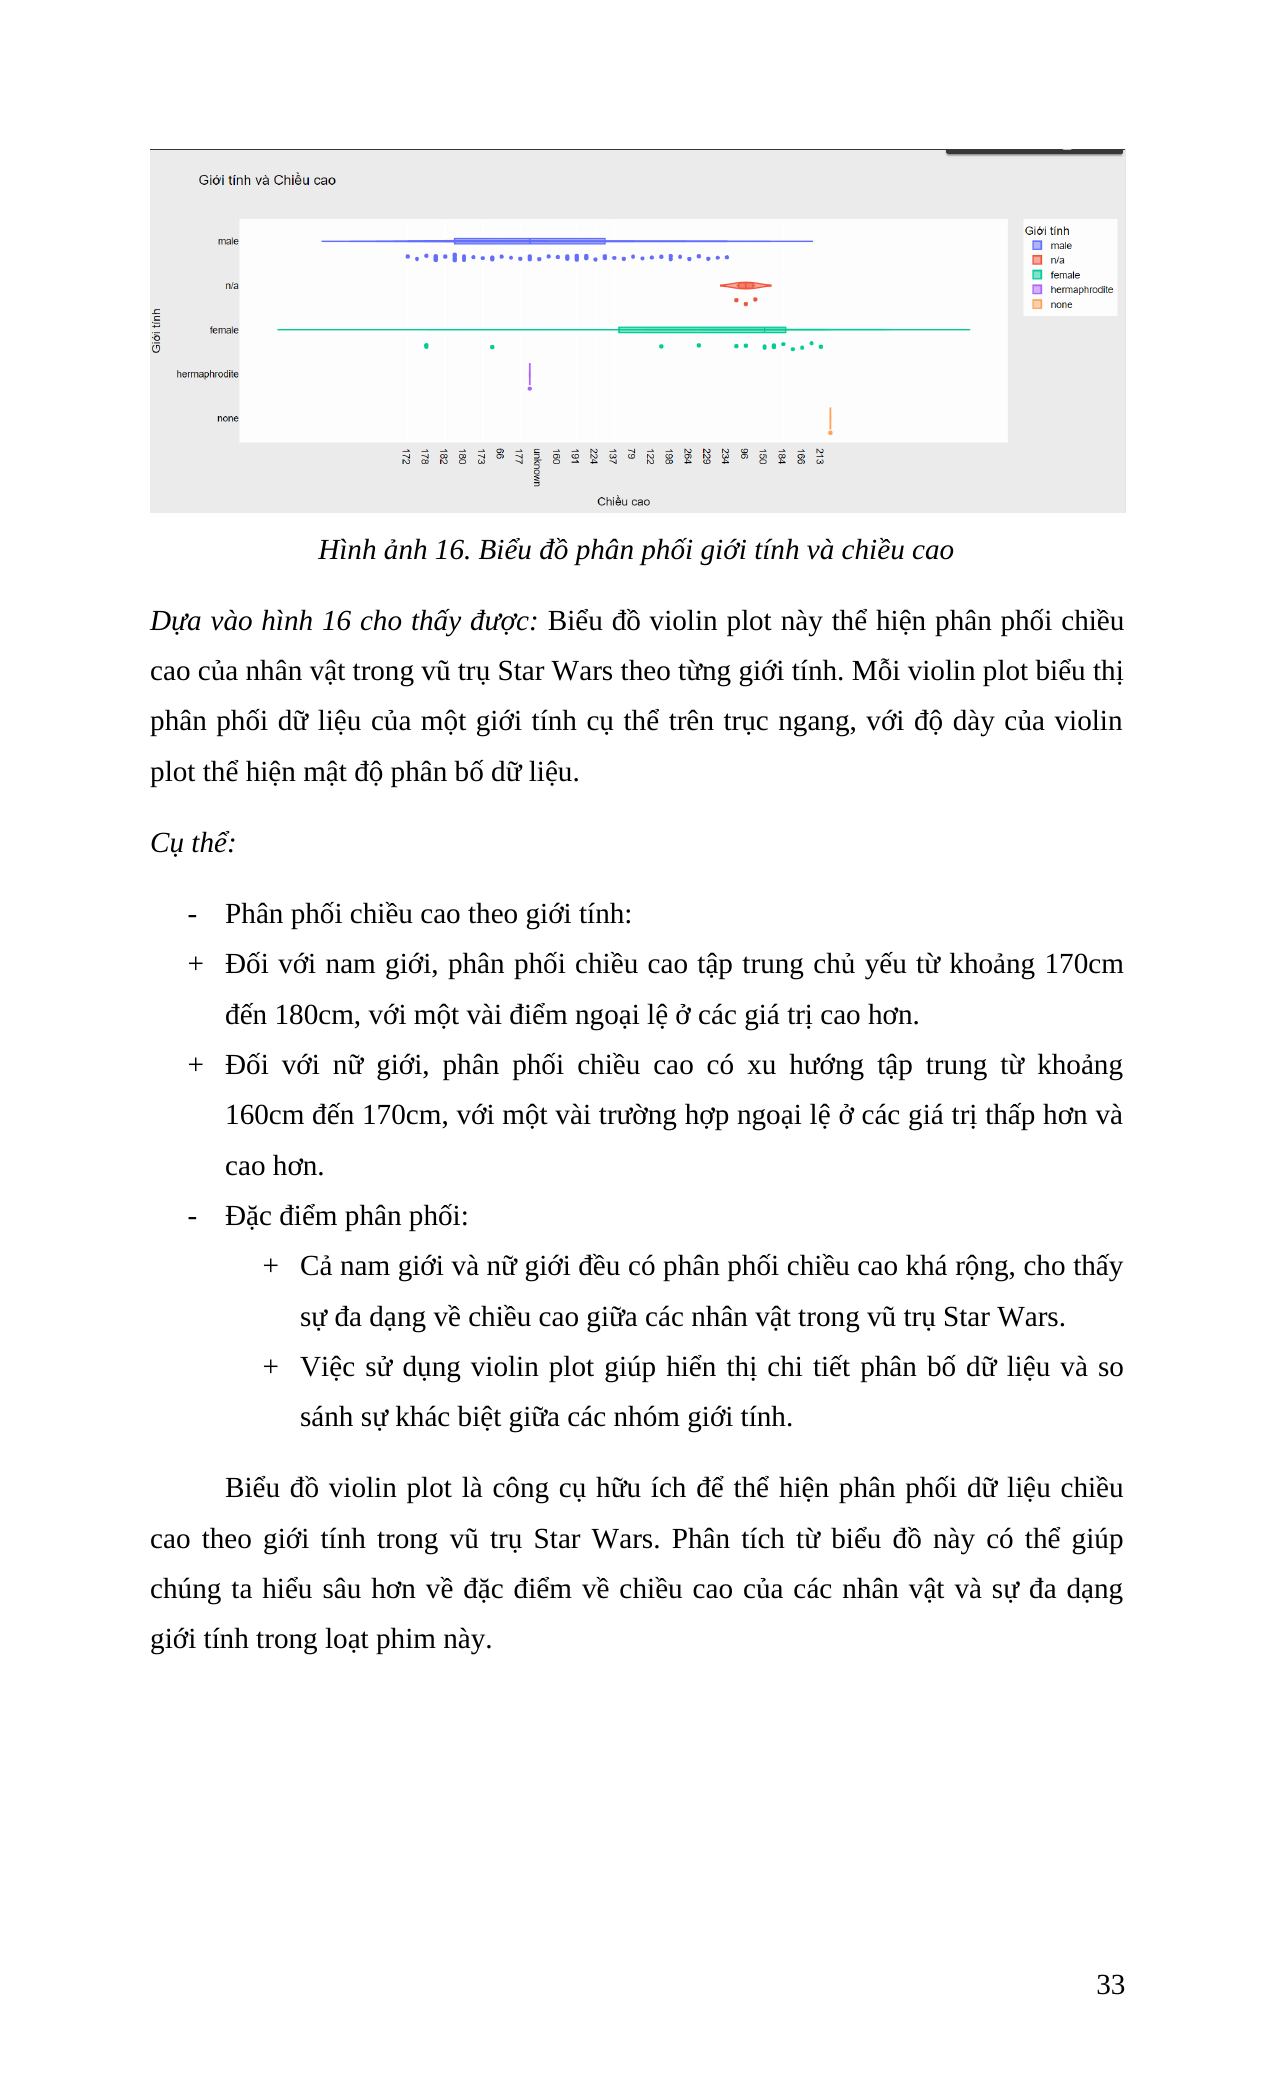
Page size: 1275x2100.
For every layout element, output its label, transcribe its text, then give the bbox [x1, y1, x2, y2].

text Dựa vào hình 16 cho thấy được: Biểu đồ violin plot này thể hiện phân phối chiều cao của nhân vật trong vũ trụ Star Wars theo từng giới tính. Mỗi violin plot biểu thị phân phối dữ liệu của một giới tính cụ thể trên trục ngang, với độ dày của violin plot thể hiện mật độ phân bố dữ liệu. [150, 603, 1125, 787]
list Đối với nam giới, phân phối chiều cao tập trung chủ yếu từ khoảng 170cm đến 180cm, với một vài điểm ngoại lệ ở các giá trị cao hơn. [187, 946, 1125, 1030]
list Việc sử dụng violin plot giúp hiển thị chi tiết phân bố dữ liệu và so sánh sự khác biệt giữa các nhóm giới tính. [262, 1349, 1125, 1433]
picture [150, 149, 1125, 513]
list Đặc điểm phân phối: [187, 1198, 1125, 1232]
text Biểu đồ violin plot là công cụ hữu ích để thể hiện phân phối dữ liệu chiều cao theo giới tính trong vũ trụ Star Wars. Phân tích từ biểu đồ này có thể giúp chúng ta hiểu sâu hơn về đặc điểm về chiều cao của các nhân vật và sự đa dạng giới tính trong loạt phim này. [150, 1470, 1125, 1655]
text Cụ thể: [150, 825, 1125, 858]
list Phân phối chiều cao theo giới tính: [187, 896, 1125, 930]
list Cả nam giới và nữ giới đều có phân phối chiều cao khá rộng, cho thấy sự đa dạng về chiều cao giữa các nhân vật trong vũ trụ Star Wars. [262, 1248, 1125, 1332]
list Đối với nữ giới, phân phối chiều cao có xu hướng tập trung từ khoảng 160cm đến 170cm, với một vài trường hợp ngoại lệ ở các giá trị thấp hơn và cao hơn. [187, 1047, 1125, 1181]
text Hình ảnh 16. Biểu đồ phân phối giới tính và chiều cao [150, 532, 1125, 565]
